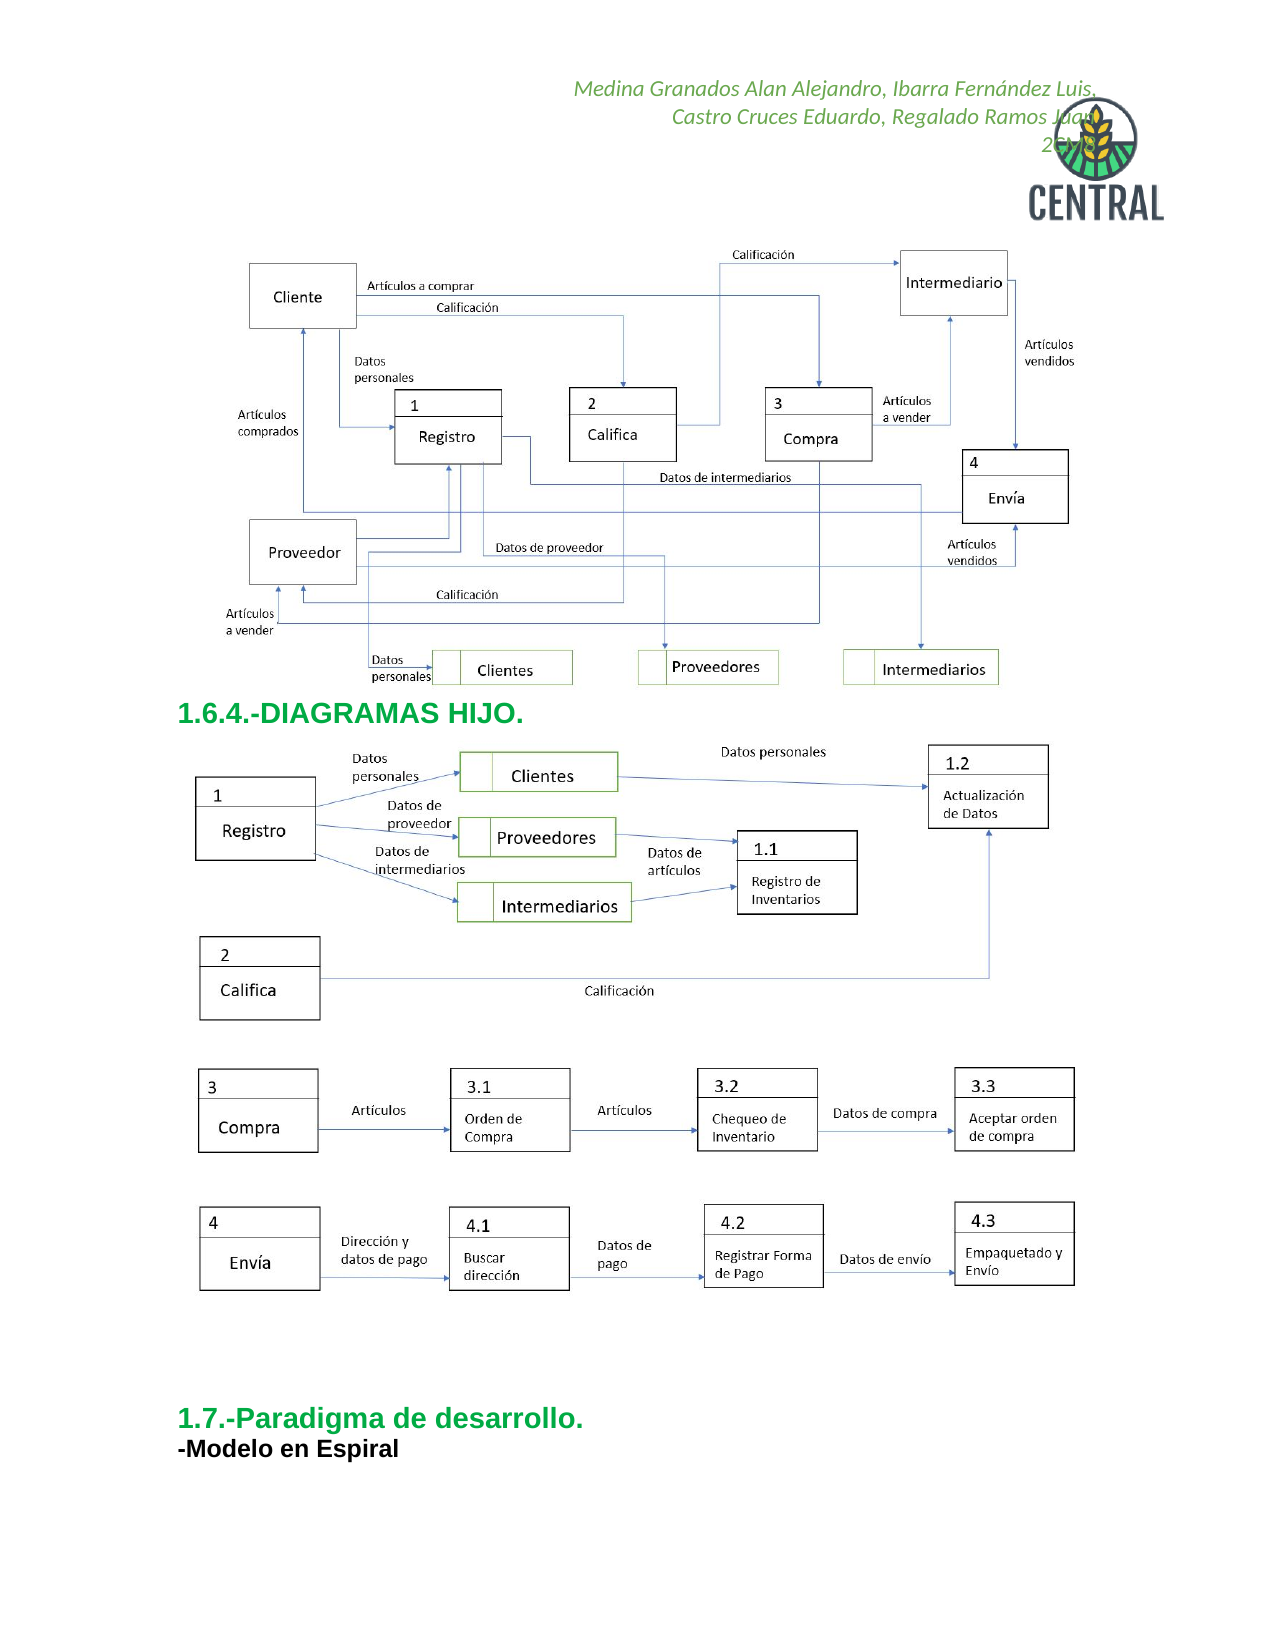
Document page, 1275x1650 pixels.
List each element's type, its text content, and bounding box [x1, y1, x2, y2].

text 1.7.-Paradigma de desarrollo. [177, 1401, 1098, 1434]
picture [1029, 114, 1035, 123]
picture [177, 729, 1098, 1300]
picture [177, 239, 1098, 696]
picture [1027, 95, 1164, 221]
text -Modelo en Espiral [177, 1434, 1098, 1463]
text 1.6.4.-DIAGRAMAS HIJO. [177, 696, 1098, 729]
